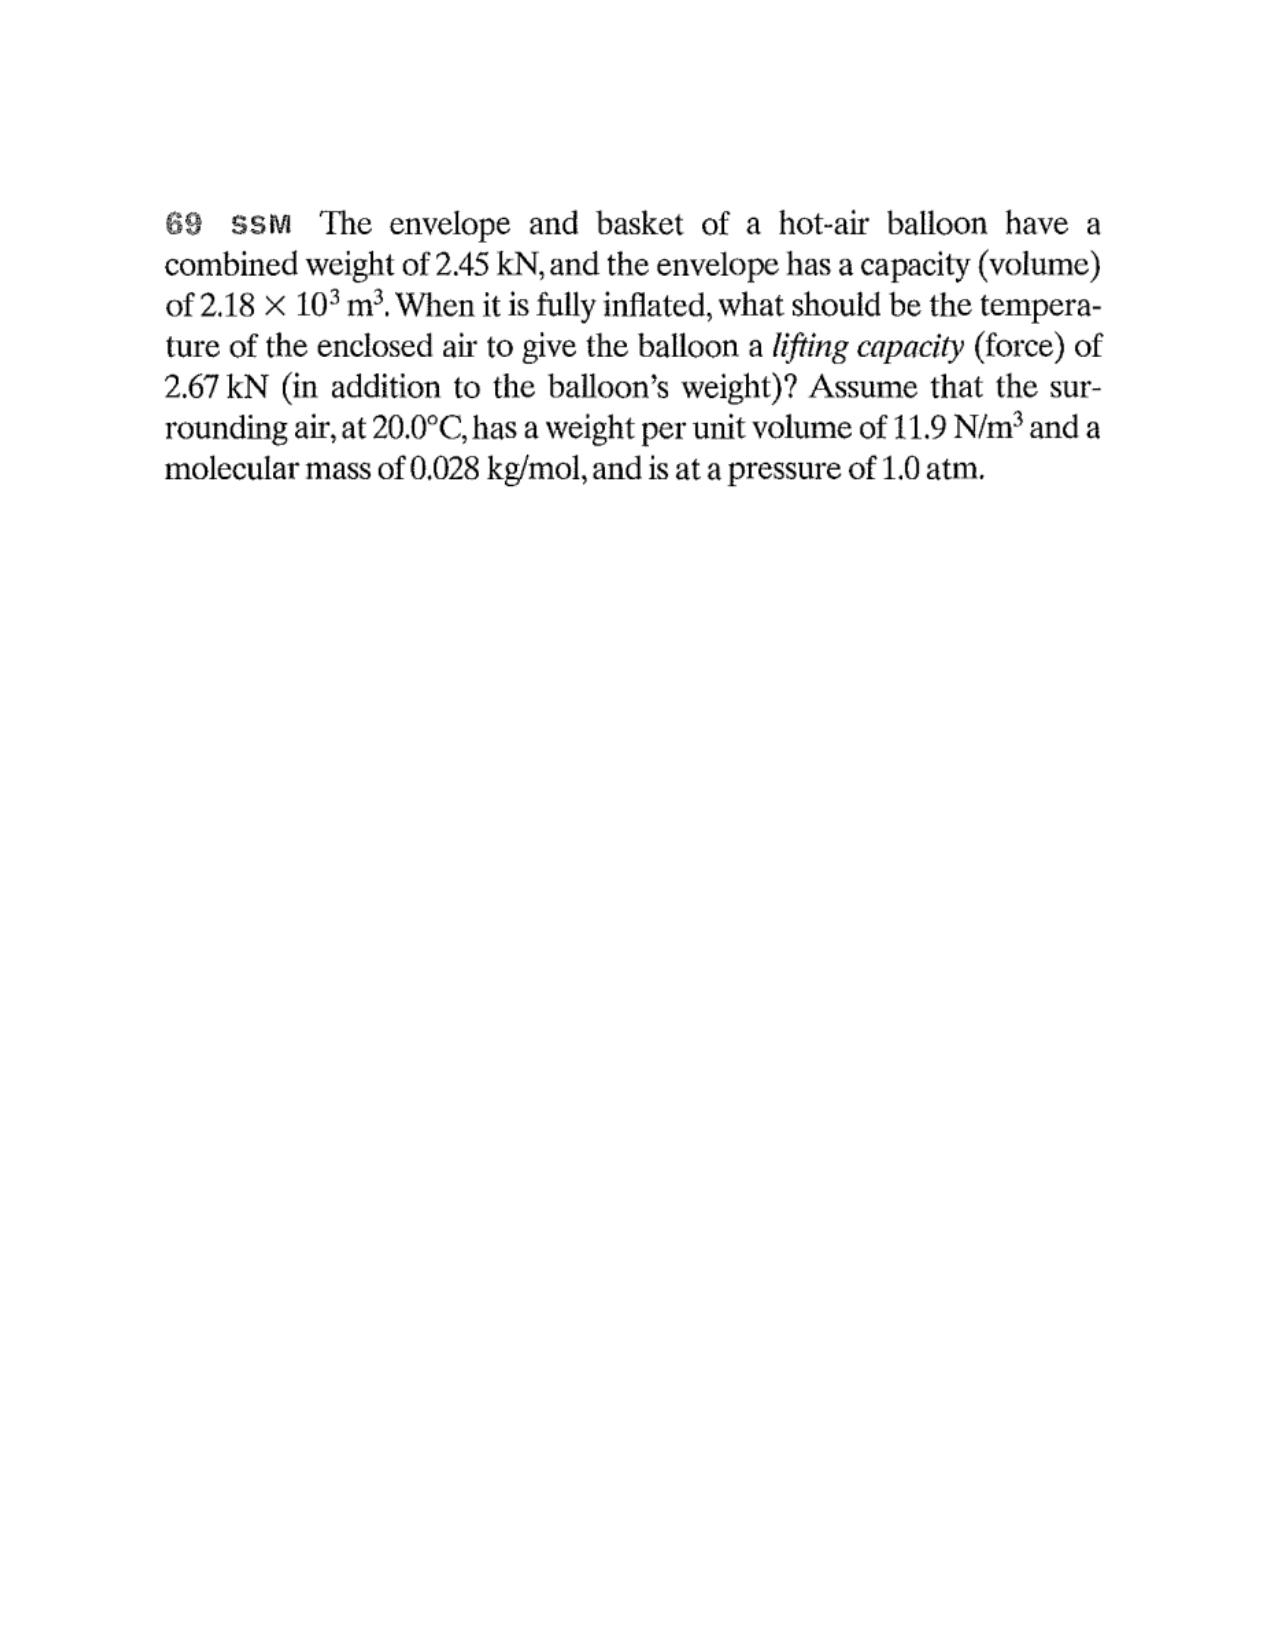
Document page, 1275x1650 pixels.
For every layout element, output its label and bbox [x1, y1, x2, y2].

picture [150, 196, 1125, 496]
